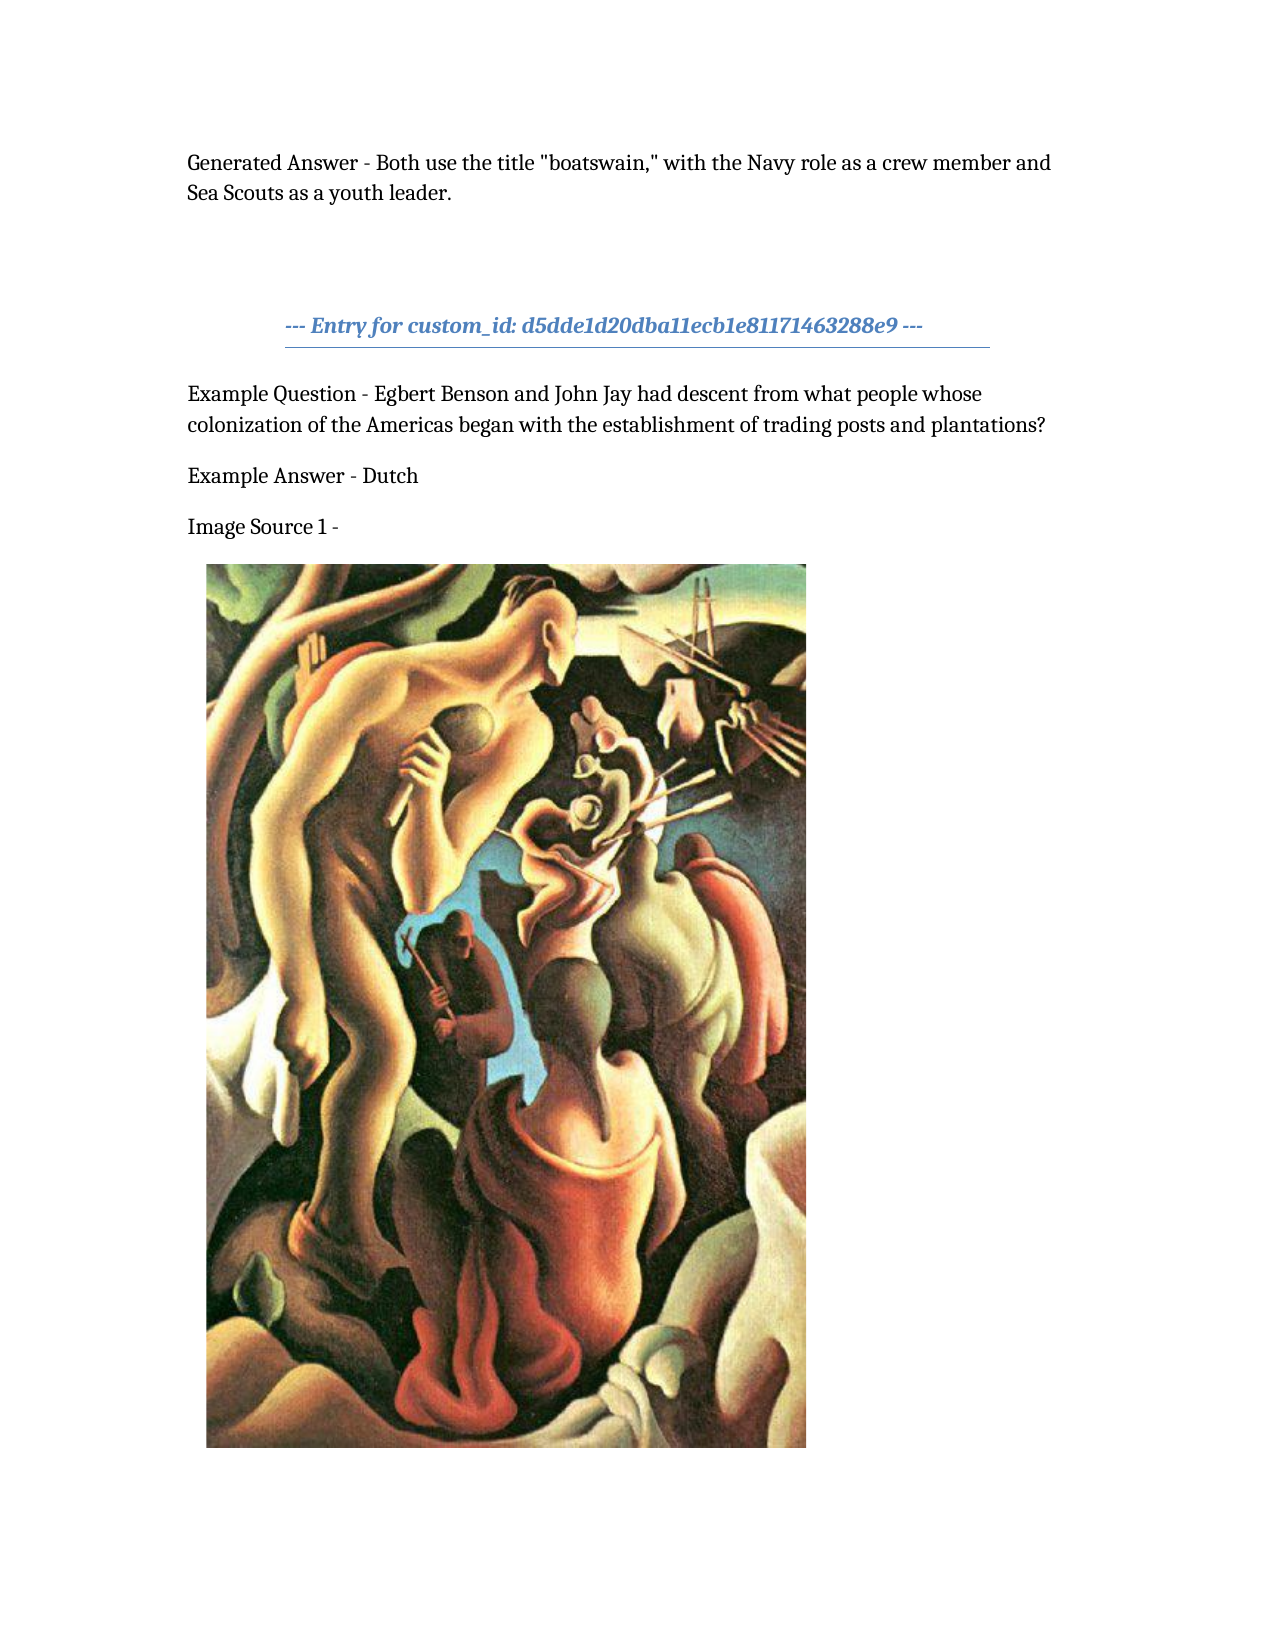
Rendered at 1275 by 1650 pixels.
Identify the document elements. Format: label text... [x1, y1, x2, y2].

text Image Source 1 - [187, 513, 1087, 540]
text Example Question - Egbert Benson and John Jay had descent from what people whose colonization of the Americas began with the establishment of trading posts and plantations? [187, 381, 1087, 438]
text Generated Answer - Both use the title "boatswain," with the Navy role as a crew member and Sea Scouts as a youth leader. [187, 150, 1087, 207]
picture [206, 564, 807, 1448]
text Example Answer - Dutch [187, 462, 1087, 489]
text --- Entry for custom_id: d5dde1d20dba11ecb1e81171463288e9 --- [285, 312, 990, 347]
